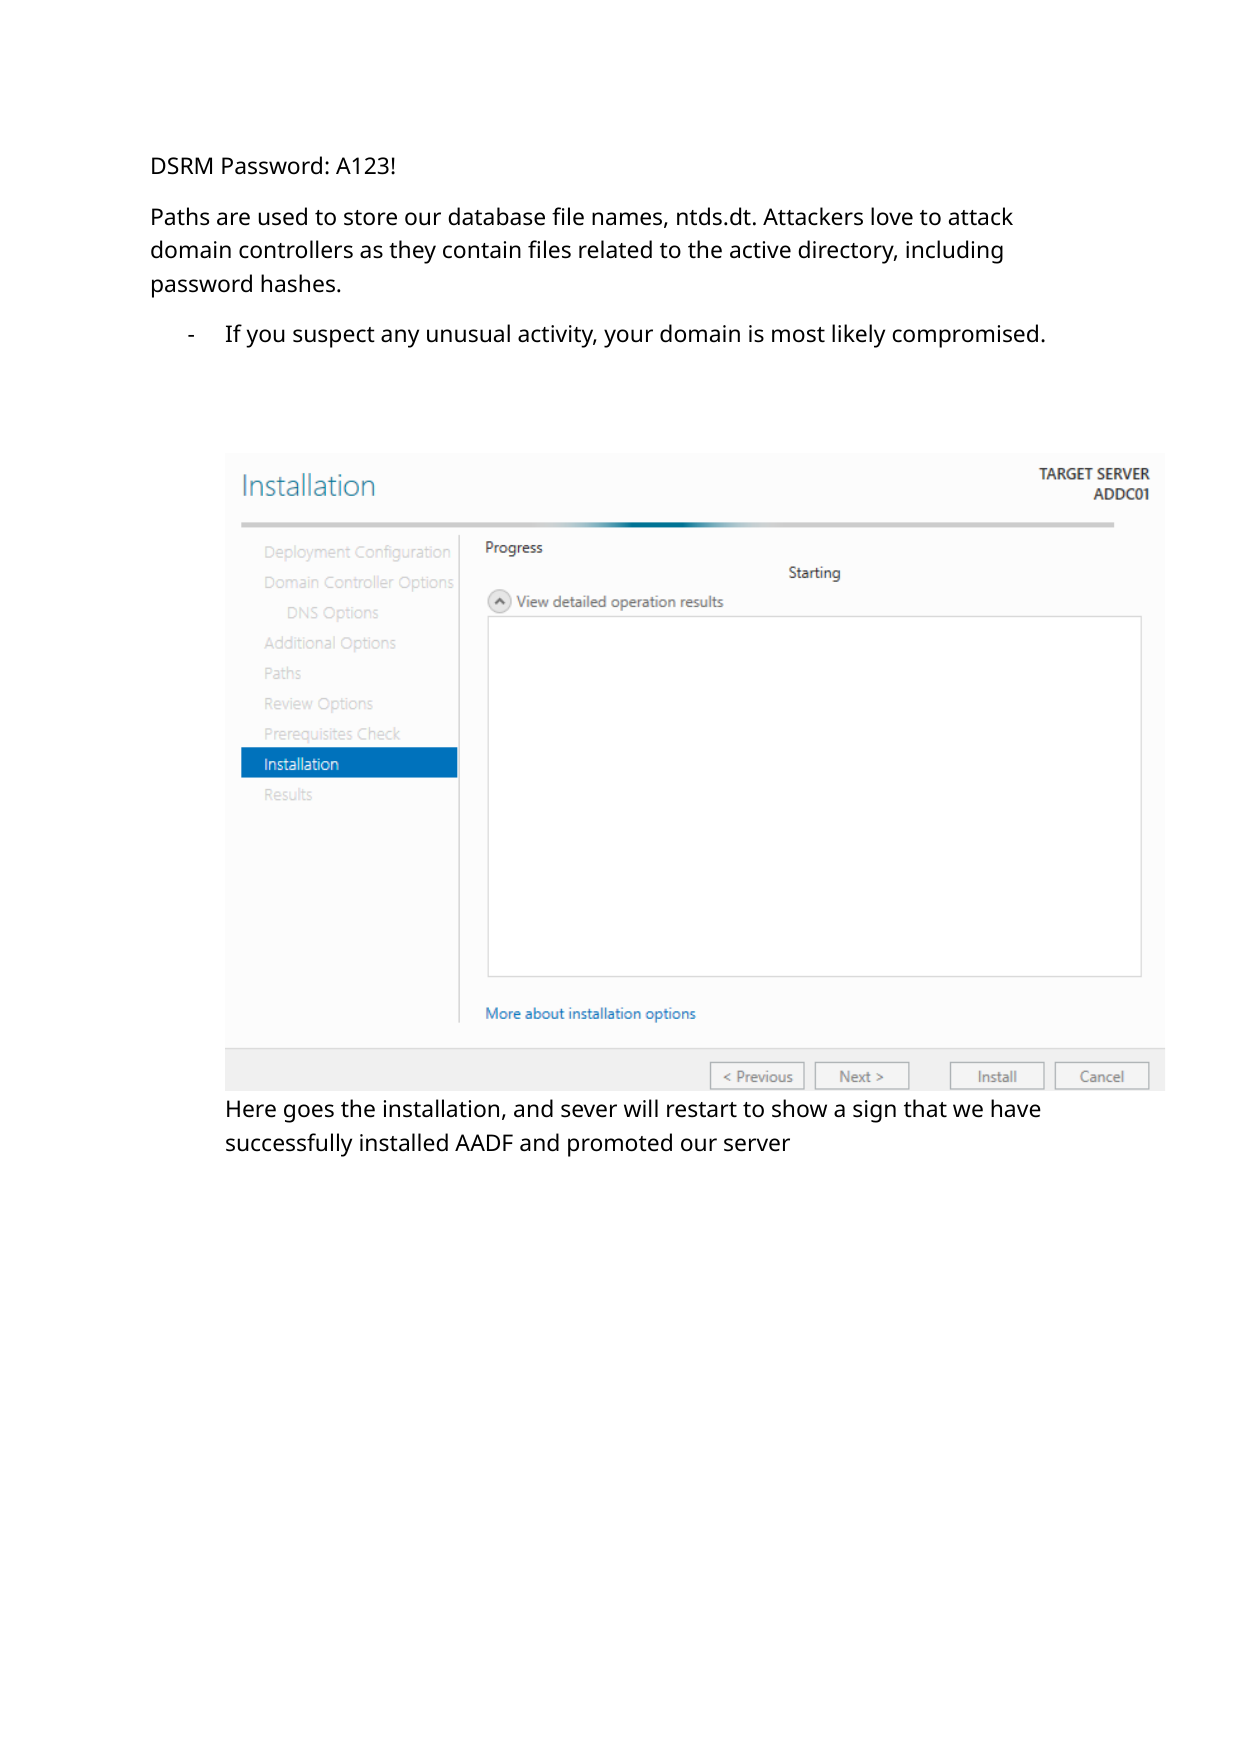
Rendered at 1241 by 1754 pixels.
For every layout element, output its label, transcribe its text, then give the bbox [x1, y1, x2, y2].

text DSRM Password: A123! [150, 150, 1090, 181]
text Paths are used to store our database file names, ntds.dt. Attackers love to attack domain controllers as they contain files related to the active directory, including password hashes. [150, 200, 1090, 299]
list Here goes the installation, and sever will restart to show a sign that we have successfully installed AADF and promoted our server [225, 1093, 1090, 1158]
picture [225, 453, 1166, 1091]
list If you suspect any unusual activity, your domain is most likely compromised. [187, 318, 1090, 349]
